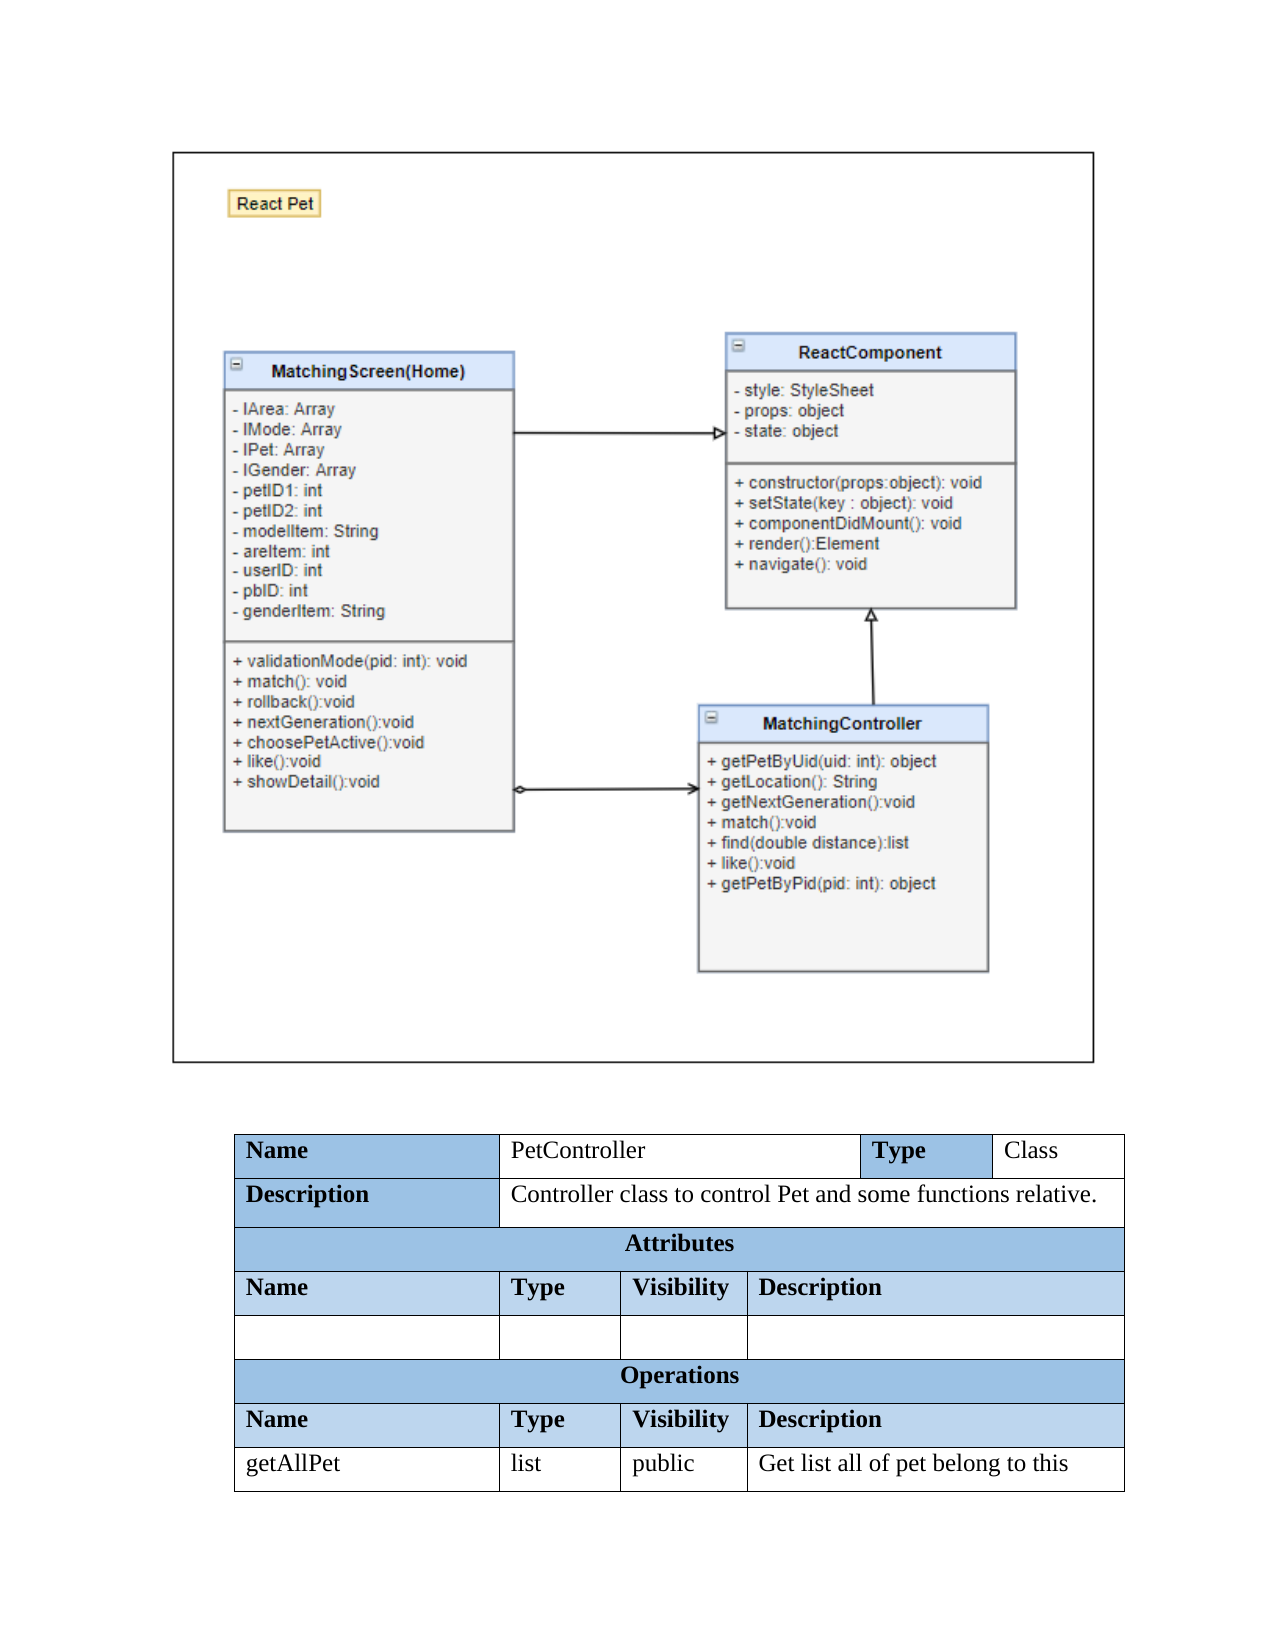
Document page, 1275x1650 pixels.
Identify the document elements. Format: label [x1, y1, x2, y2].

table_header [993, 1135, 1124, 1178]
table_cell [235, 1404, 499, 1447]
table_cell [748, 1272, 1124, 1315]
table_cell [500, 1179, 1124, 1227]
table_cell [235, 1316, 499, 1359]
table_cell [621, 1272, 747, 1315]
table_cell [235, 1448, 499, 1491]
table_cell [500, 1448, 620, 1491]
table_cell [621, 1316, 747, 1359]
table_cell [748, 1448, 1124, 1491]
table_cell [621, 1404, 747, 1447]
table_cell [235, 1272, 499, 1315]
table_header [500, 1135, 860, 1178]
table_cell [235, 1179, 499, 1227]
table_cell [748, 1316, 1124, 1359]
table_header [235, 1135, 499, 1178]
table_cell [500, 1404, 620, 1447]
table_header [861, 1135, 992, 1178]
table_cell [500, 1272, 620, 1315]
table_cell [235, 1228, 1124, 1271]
picture [168, 150, 1107, 1068]
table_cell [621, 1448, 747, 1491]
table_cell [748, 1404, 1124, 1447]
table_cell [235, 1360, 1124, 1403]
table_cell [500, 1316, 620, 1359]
